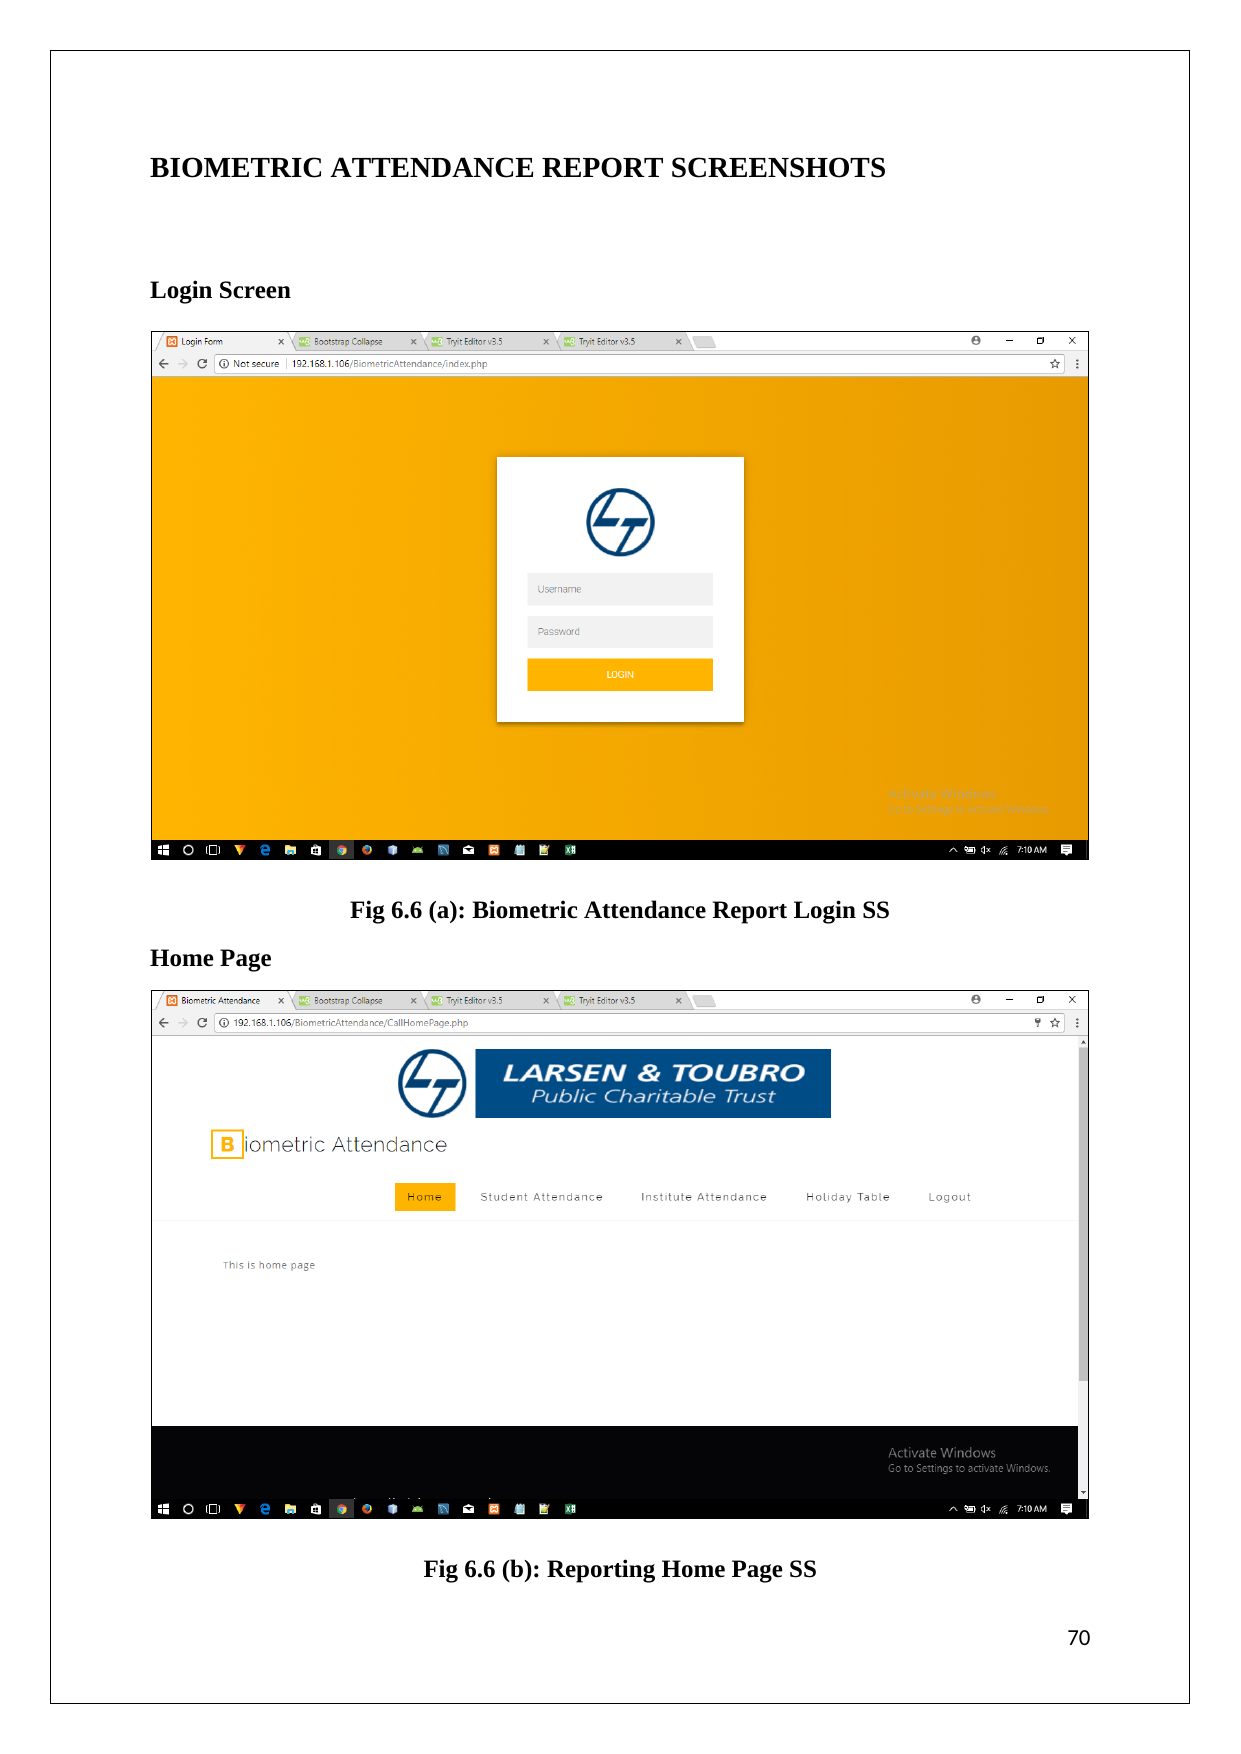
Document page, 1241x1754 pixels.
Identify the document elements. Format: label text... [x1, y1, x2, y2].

picture [152, 991, 1088, 1518]
text BIOMETRIC ATTENDANCE REPORT SCREENSHOTS [150, 150, 1069, 183]
text Home Page [150, 943, 1090, 971]
text Login Screen [150, 276, 1069, 304]
text Fig 6.6 (a): Biometric Attendance Report Login SS [150, 895, 1090, 924]
picture [152, 332, 1088, 859]
text Fig 6.6 (b): Reporting Home Page SS [150, 1554, 1090, 1583]
